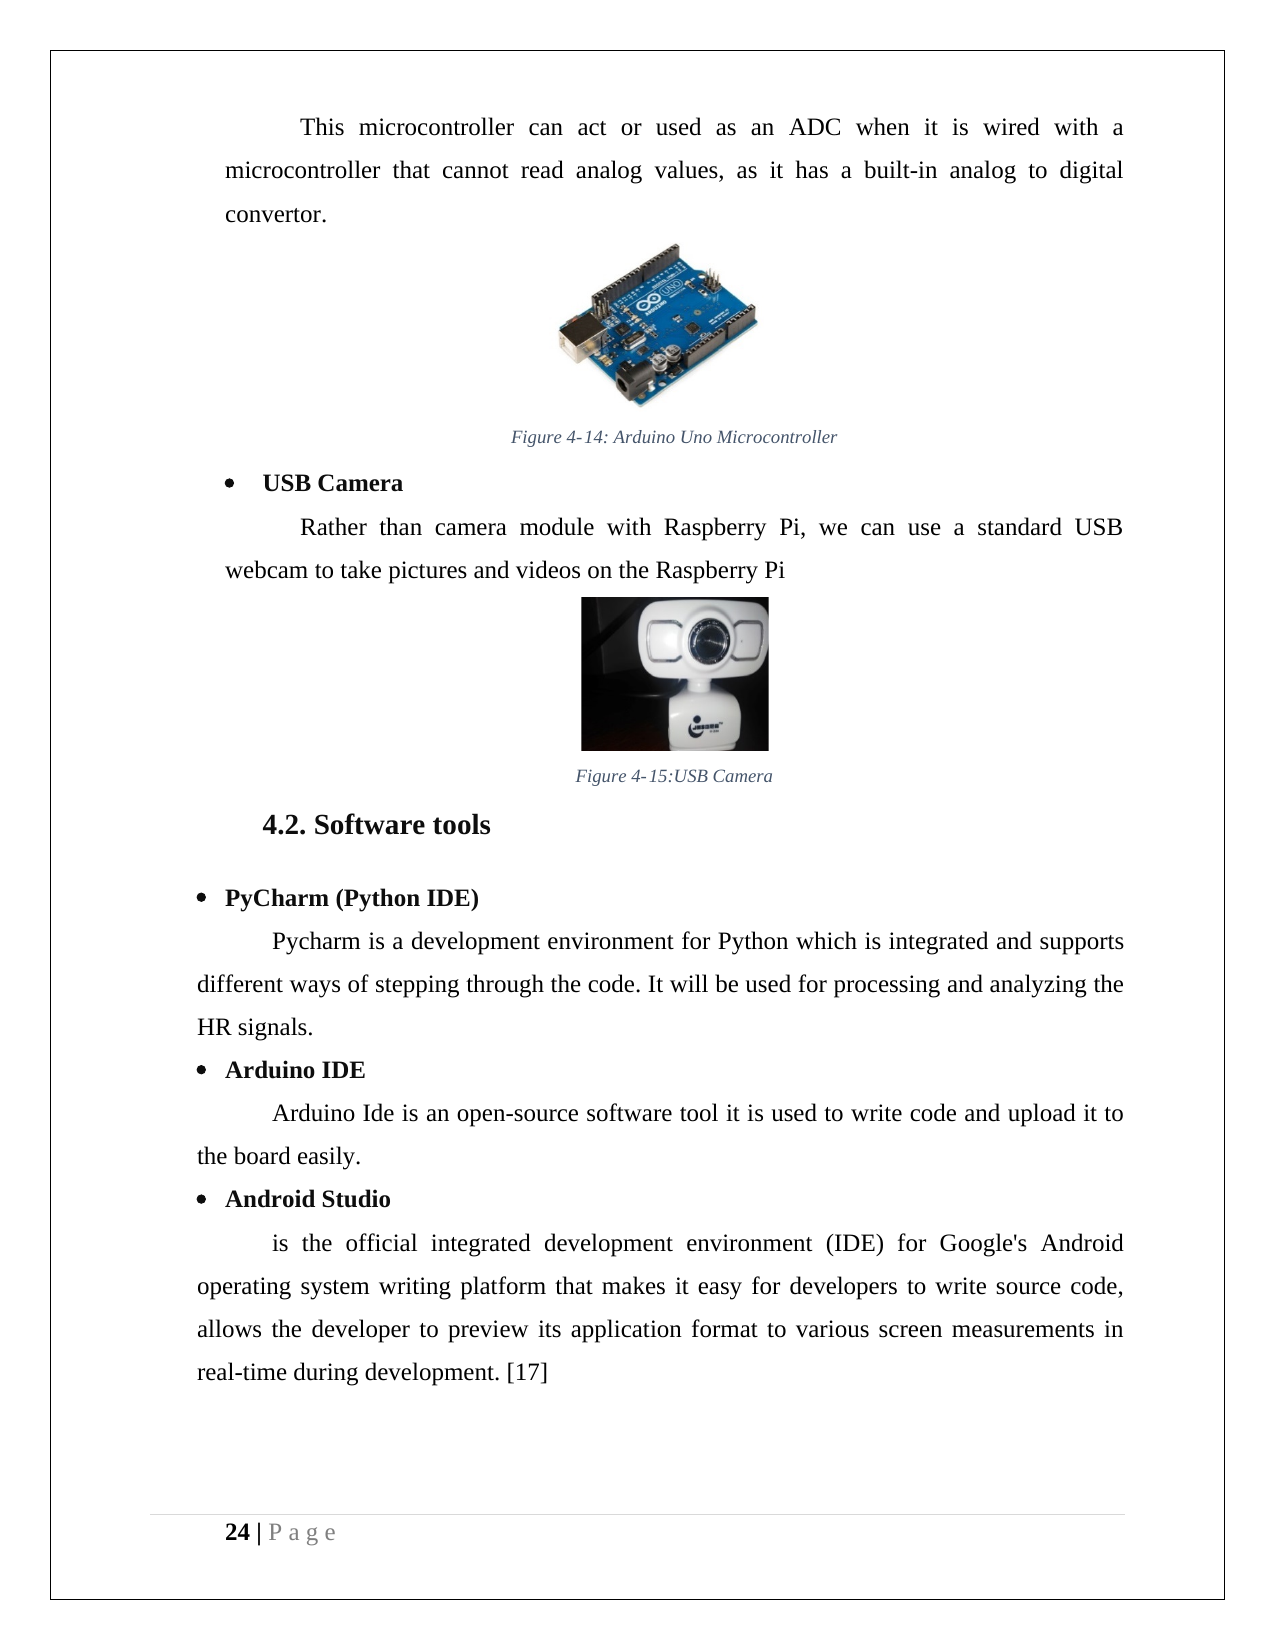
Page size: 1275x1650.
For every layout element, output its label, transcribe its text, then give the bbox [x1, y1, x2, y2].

text is the official integrated development environment (IDE) for Google's Android operating system writing platform that makes it easy for developers to write source code, allows the developer to preview its application format to various screen measurements in real-time during development. [197, 1228, 1125, 1386]
text Pycharm is a development environment for Python which is integrated and supports different ways of stepping through the code. It will be used for processing and analyzing the HR signals. [197, 926, 1125, 1041]
list Arduino IDE [197, 1055, 1125, 1084]
picture [549, 241, 764, 412]
subtitle Software tools [187, 807, 1125, 841]
text Arduino Ide is an open-source software tool it is used to write code and upload it to the board easily. [197, 1098, 1125, 1170]
list PyCharm (Python IDE) [197, 883, 1125, 911]
text Rather than camera module with Raspberry Pi, we can use a standard USB webcam to take pictures and videos on the Raspberry Pi [225, 512, 1125, 583]
text This microcontroller can act or used as an ADC when it is wired with a microcontroller that cannot read analog values, as it has a built-in analog to digital convertor. [225, 112, 1125, 227]
picture [581, 597, 769, 751]
list Android Studio [197, 1184, 1125, 1213]
list USB Camera [225, 468, 1125, 497]
